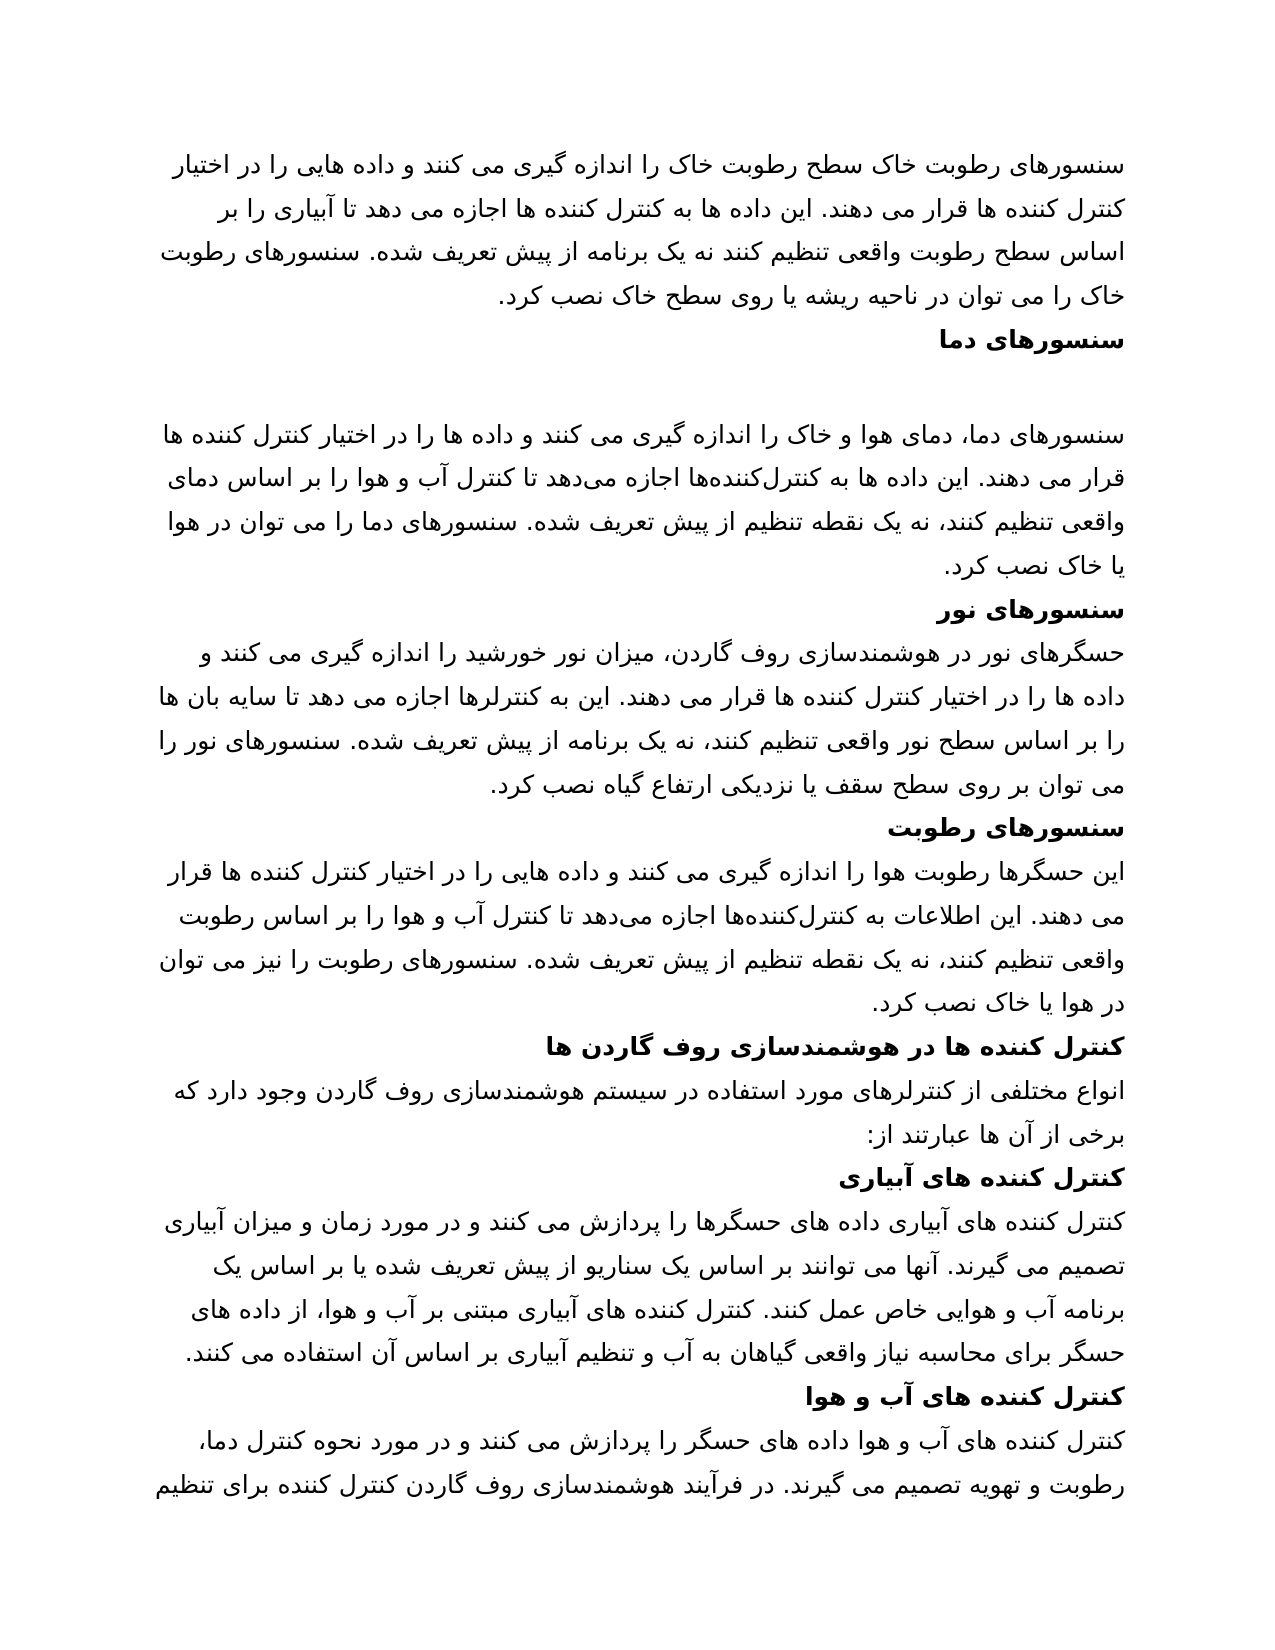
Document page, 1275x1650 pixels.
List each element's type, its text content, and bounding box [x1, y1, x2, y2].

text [150, 1426, 1125, 1499]
text سنسورهای دما، دمای هوا و خاک را اندازه گیری می کنند و داده ها را در اختیار کنترل کننده ها قرار می دهند. این داده ها به کنترل‌کننده‌ها اجازه می‌دهد تا کنترل آب و هوا را بر اساس دمای واقعی تنظیم کنند، نه یک نقطه تنظیم از پیش تعریف شده. سنسورهای دما را می توان در هوا یا خاک نصب کرد. [150, 420, 1125, 580]
text سنسورهای رطوبت [150, 813, 1125, 843]
text این حسگرها رطوبت هوا را اندازه گیری می کنند و داده هایی را در اختیار کنترل کننده ها قرار می دهند. این اطلاعات به کنترل‌کننده‌ها اجازه می‌دهد تا کنترل آب و هوا را بر اساس رطوبت واقعی تنظیم کنند، نه یک نقطه تنظیم از پیش تعریف شده. سنسورهای رطوبت را نیز می توان در هوا یا خاک نصب کرد. [150, 857, 1125, 1018]
text کنترل کننده های آبیاری داده های حسگرها را پردازش می کنند و در مورد زمان و میزان آبیاری تصمیم می گیرند. آنها می توانند بر اساس یک سناریو از پیش تعریف شده یا بر اساس یک برنامه آب و هوایی خاص عمل کنند. کنترل کننده های آبیاری مبتنی بر آب و هوا، از داده های حسگر برای محاسبه نیاز واقعی گیاهان به آب و تنظیم آبیاری بر اساس آن استفاده می کنند. [150, 1207, 1125, 1368]
text حسگرهای نور در هوشمندسازی روف گاردن، میزان نور خورشید را اندازه گیری می کنند و داده ها را در اختیار کنترل کننده ها قرار می دهند. این به کنترلرها اجازه می دهد تا سایه بان ها را بر اساس سطح نور واقعی تنظیم کنند، نه یک برنامه از پیش تعریف شده. سنسورهای نور را می توان بر روی سطح سقف یا نزدیکی ارتفاع گیاه نصب کرد. [150, 638, 1125, 799]
text سنسورهای دما [150, 325, 1125, 354]
text انواع مختلفی از کنترلرهای مورد استفاده در سیستم هوشمندسازی روف گاردن وجود دارد که برخی از آن ها عبارتند از: [150, 1076, 1125, 1149]
text کنترل کننده های آبیاری [150, 1163, 1125, 1193]
text کنترل کننده ها در هوشمندسازی روف گاردن ها [150, 1032, 1125, 1061]
text سنسورهای رطوبت خاک سطح رطوبت خاک را اندازه گیری می کنند و داده هایی را در اختیار کنترل کننده ها قرار می دهند. این داده ها به کنترل کننده ها اجازه می دهد تا آبیاری را بر اساس سطح رطوبت واقعی تنظیم کنند نه یک برنامه از پیش تعریف شده. سنسورهای رطوبت خاک را می توان در ناحیه ریشه یا روی سطح خاک نصب کرد. [150, 150, 1125, 310]
text کنترل کننده های آب و هوا [150, 1382, 1125, 1411]
text سنسورهای نور [150, 595, 1125, 624]
